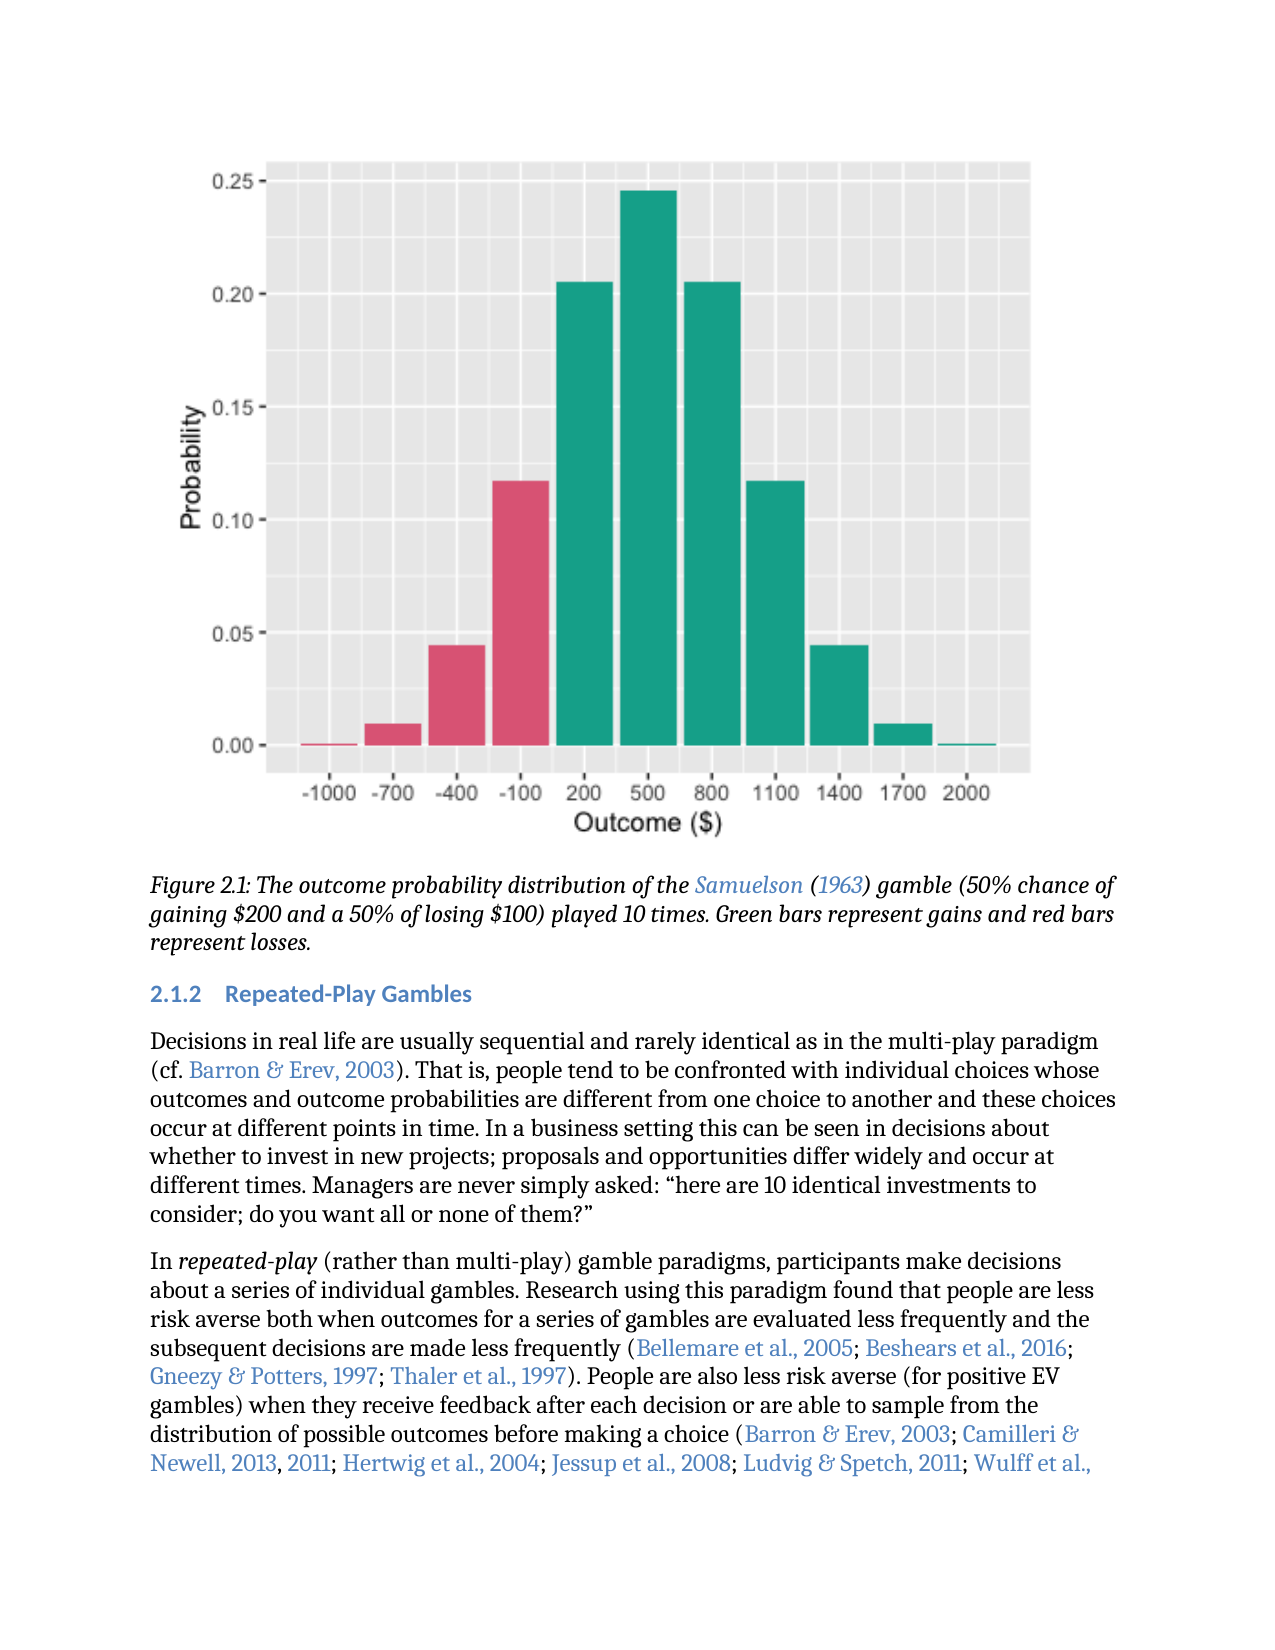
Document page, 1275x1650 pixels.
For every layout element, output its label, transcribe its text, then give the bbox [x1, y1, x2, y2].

picture [168, 150, 1044, 850]
subtitle 2.1.2 Repeated-Play Gambles [150, 978, 1125, 1008]
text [150, 1247, 1125, 1477]
text Figure 2.1: The outcome probability distribution of the Samuelson (1963) gamble (50% chance of gaining $200 and a 50% of losing $100) played 10 times. Green bars represent gains and red bars represent losses. [150, 871, 1125, 957]
text Decisions in real life are usually sequential and rarely identical as in the multi-play paradigm (cf. Barron & Erev, 2003). That is, people tend to be confronted with individual choices whose outcomes and outcome probabilities are different from one choice to another and these choices occur at different points in time. In a business setting this can be seen in decisions about whether to invest in new projects; proposals and opportunities differ widely and occur at different times. Managers are never simply asked: “here are 10 identical investments to consider; do you want all or none of them?” [150, 1027, 1125, 1228]
